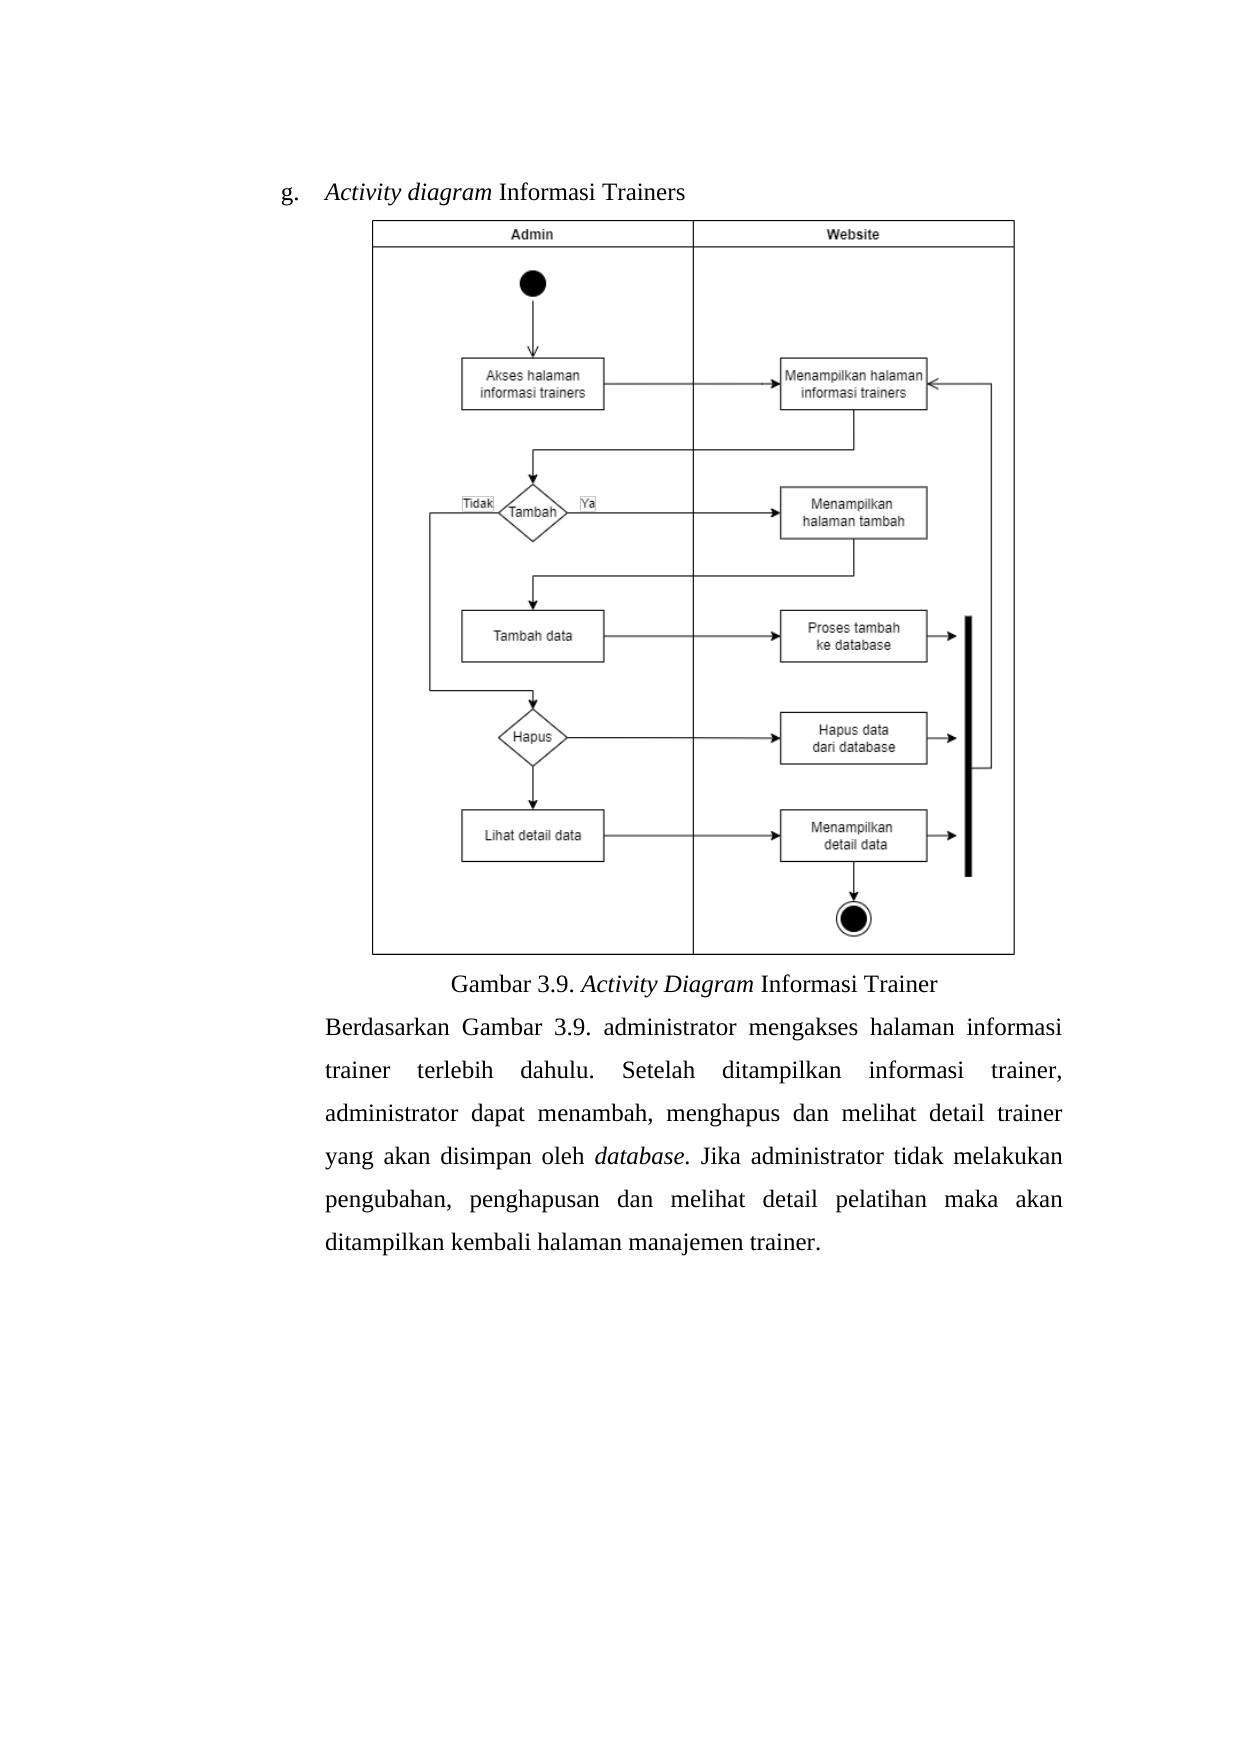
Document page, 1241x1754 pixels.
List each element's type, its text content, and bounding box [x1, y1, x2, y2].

list Gambar 3.9. Activity Diagram Informasi Trainer [325, 969, 1063, 997]
picture [372, 220, 1016, 955]
list Berdasarkan Gambar 3.9. administrator mengakses halaman informasi trainer terlebih dahulu. Setelah ditampilkan informasi trainer, administrator dapat menambah, menghapus dan melihat detail trainer yang akan disimpan oleh database. Jika administrator tidak melakukan pengubahan, penghapusan dan melihat detail pelatihan maka akan ditampilkan kembali halaman manajemen trainer. [325, 1012, 1063, 1256]
list Activity diagram Informasi Trainers [281, 177, 1063, 206]
